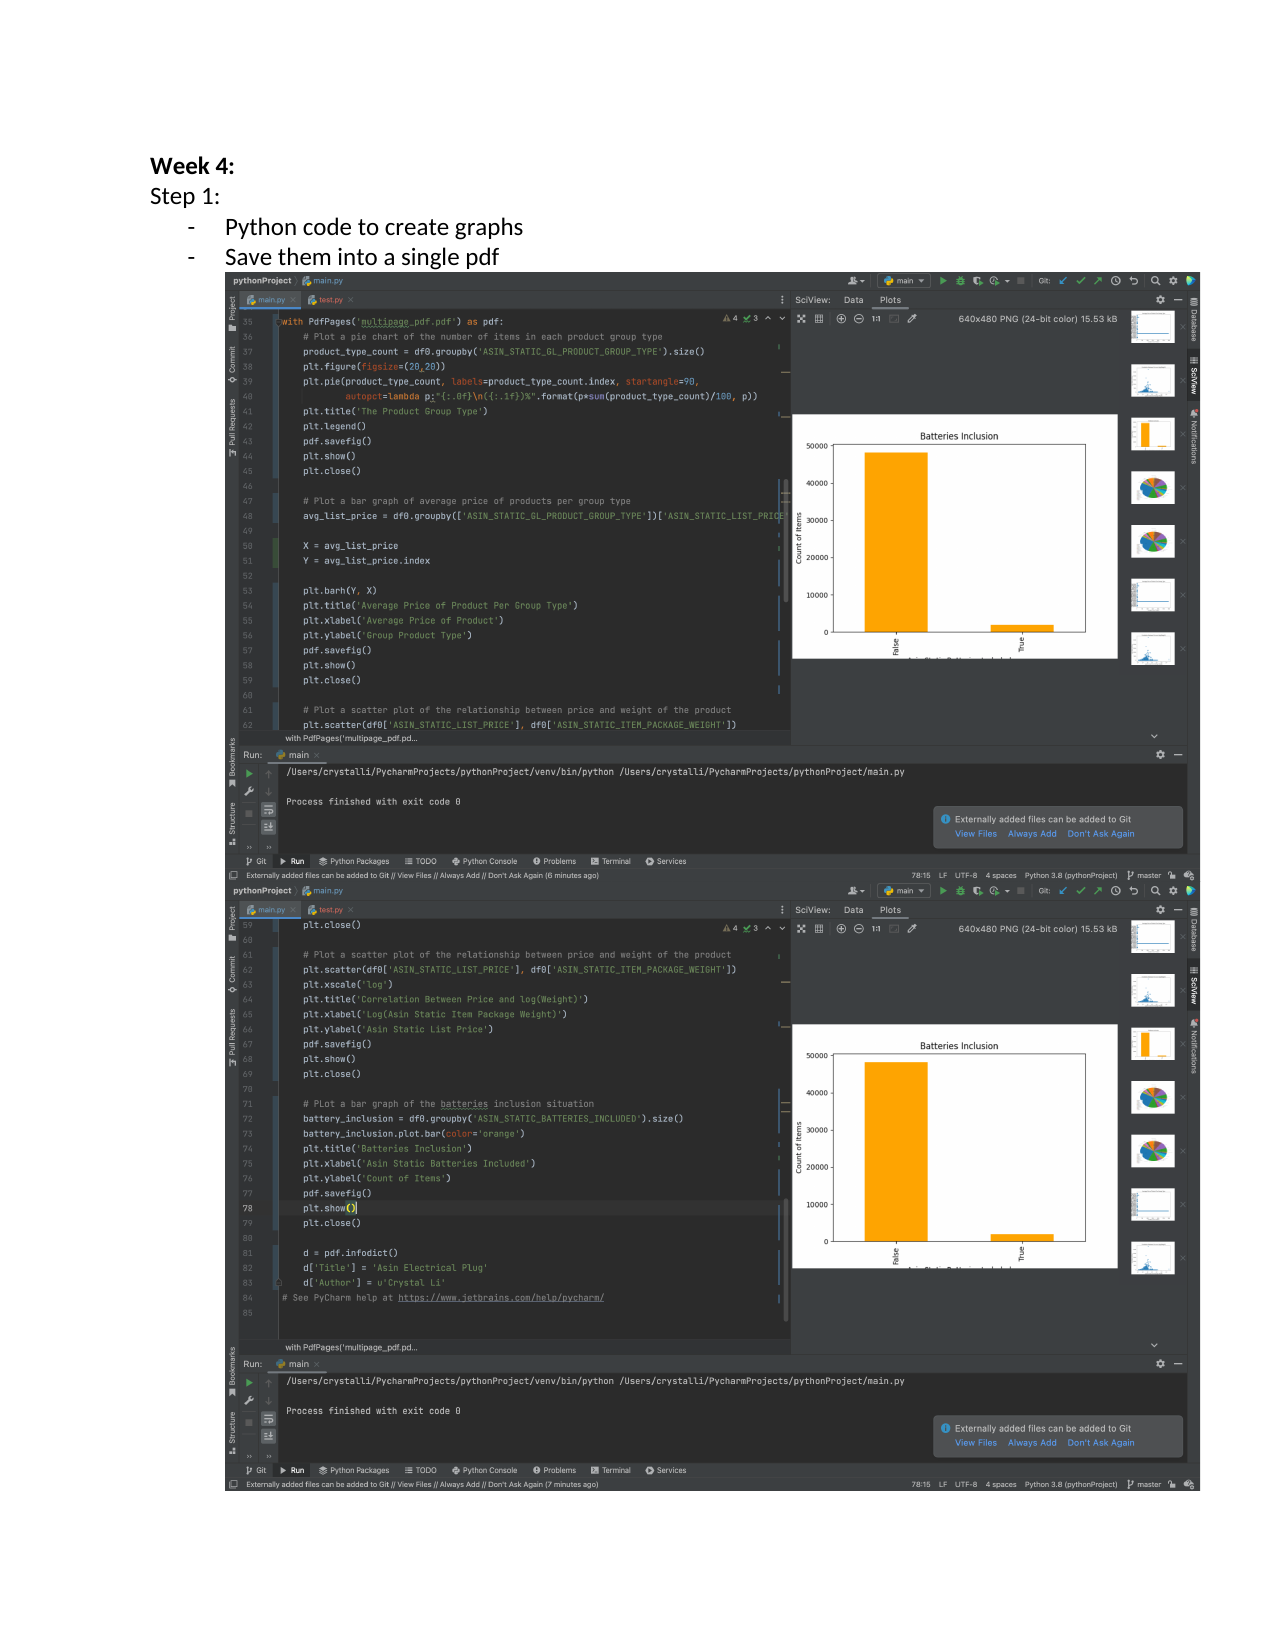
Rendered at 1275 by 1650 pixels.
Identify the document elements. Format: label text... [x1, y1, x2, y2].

list Save them into a single pdf [187, 242, 1125, 272]
text Week 4: [150, 150, 1125, 181]
picture [225, 272, 1200, 1491]
text Step 1: [150, 181, 1125, 211]
list Python code to create graphs [187, 211, 1125, 242]
